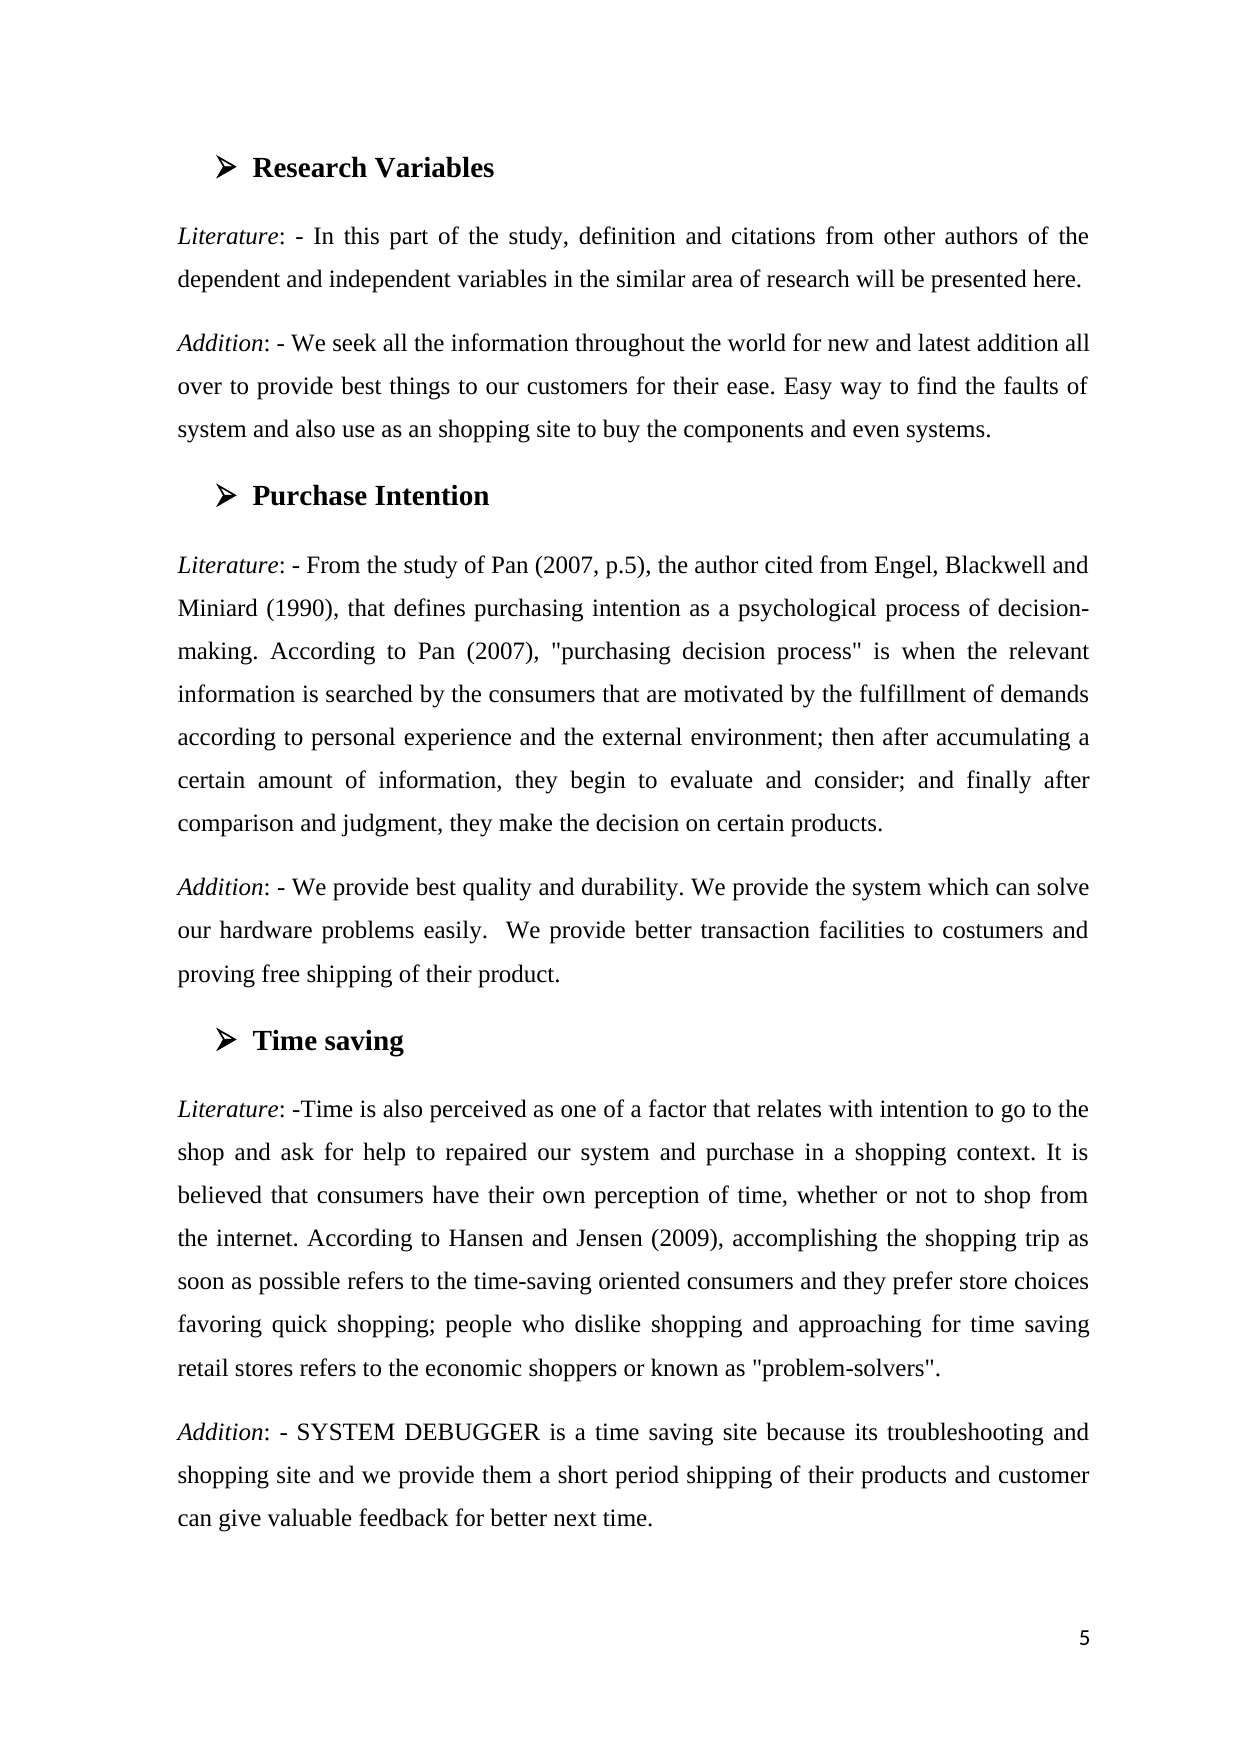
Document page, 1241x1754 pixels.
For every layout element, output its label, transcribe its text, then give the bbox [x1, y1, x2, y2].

text Addition: - We provide best quality and durability. We provide the system which can solve our hardware problems easily. We provide better transaction facilities to costumers and proving free shipping of their product. [177, 872, 1090, 987]
text Literature: - From the study of Pan (2007, p.5), the author cited from Engel, Blackwell and Miniard (1990), that defines purchasing intention as a psychological process of decision-making. According to Pan (2007), "purchasing decision process" is when the relevant information is searched by the consumers that are motivated by the fulfillment of demands according to personal experience and the external environment; then after accumulating a certain amount of information, they begin to evaluate and consider; and finally after comparison and judgment, they make the decision on certain products. [177, 550, 1090, 837]
list Purchase Intention [215, 478, 1090, 512]
text Addition: - We seek all the information throughout the world for new and latest addition all over to provide best things to our customers for their ease. Easy way to find the faults of system and also use as an shopping site to buy the components and even systems. [177, 328, 1090, 443]
list Research Variables [215, 150, 1090, 184]
text Literature: -Time is also perceived as one of a factor that relates with intention to go to the shop and ask for help to repaired our system and purchase in a shopping context. It is believed that consumers have their own perception of time, whether or not to shop from the internet. According to Hansen and Jensen (2009), accomplishing the shopping trip as soon as possible refers to the time-saving oriented consumers and they prefer store choices favoring quick shopping; people who dislike shopping and approaching for time saving retail stores refers to the economic shoppers or known as "problem-solvers". [177, 1094, 1090, 1381]
text Addition: - SYSTEM DEBUGGER is a time saving site because its troubleshooting and shopping site and we provide them a short period shipping of their products and customer can give valuable feedback for better next time. [177, 1417, 1090, 1532]
text Literature: - In this part of the study, definition and citations from other authors of the dependent and independent variables in the similar area of research will be presented here. [177, 221, 1090, 293]
list Time saving [215, 1023, 1090, 1056]
